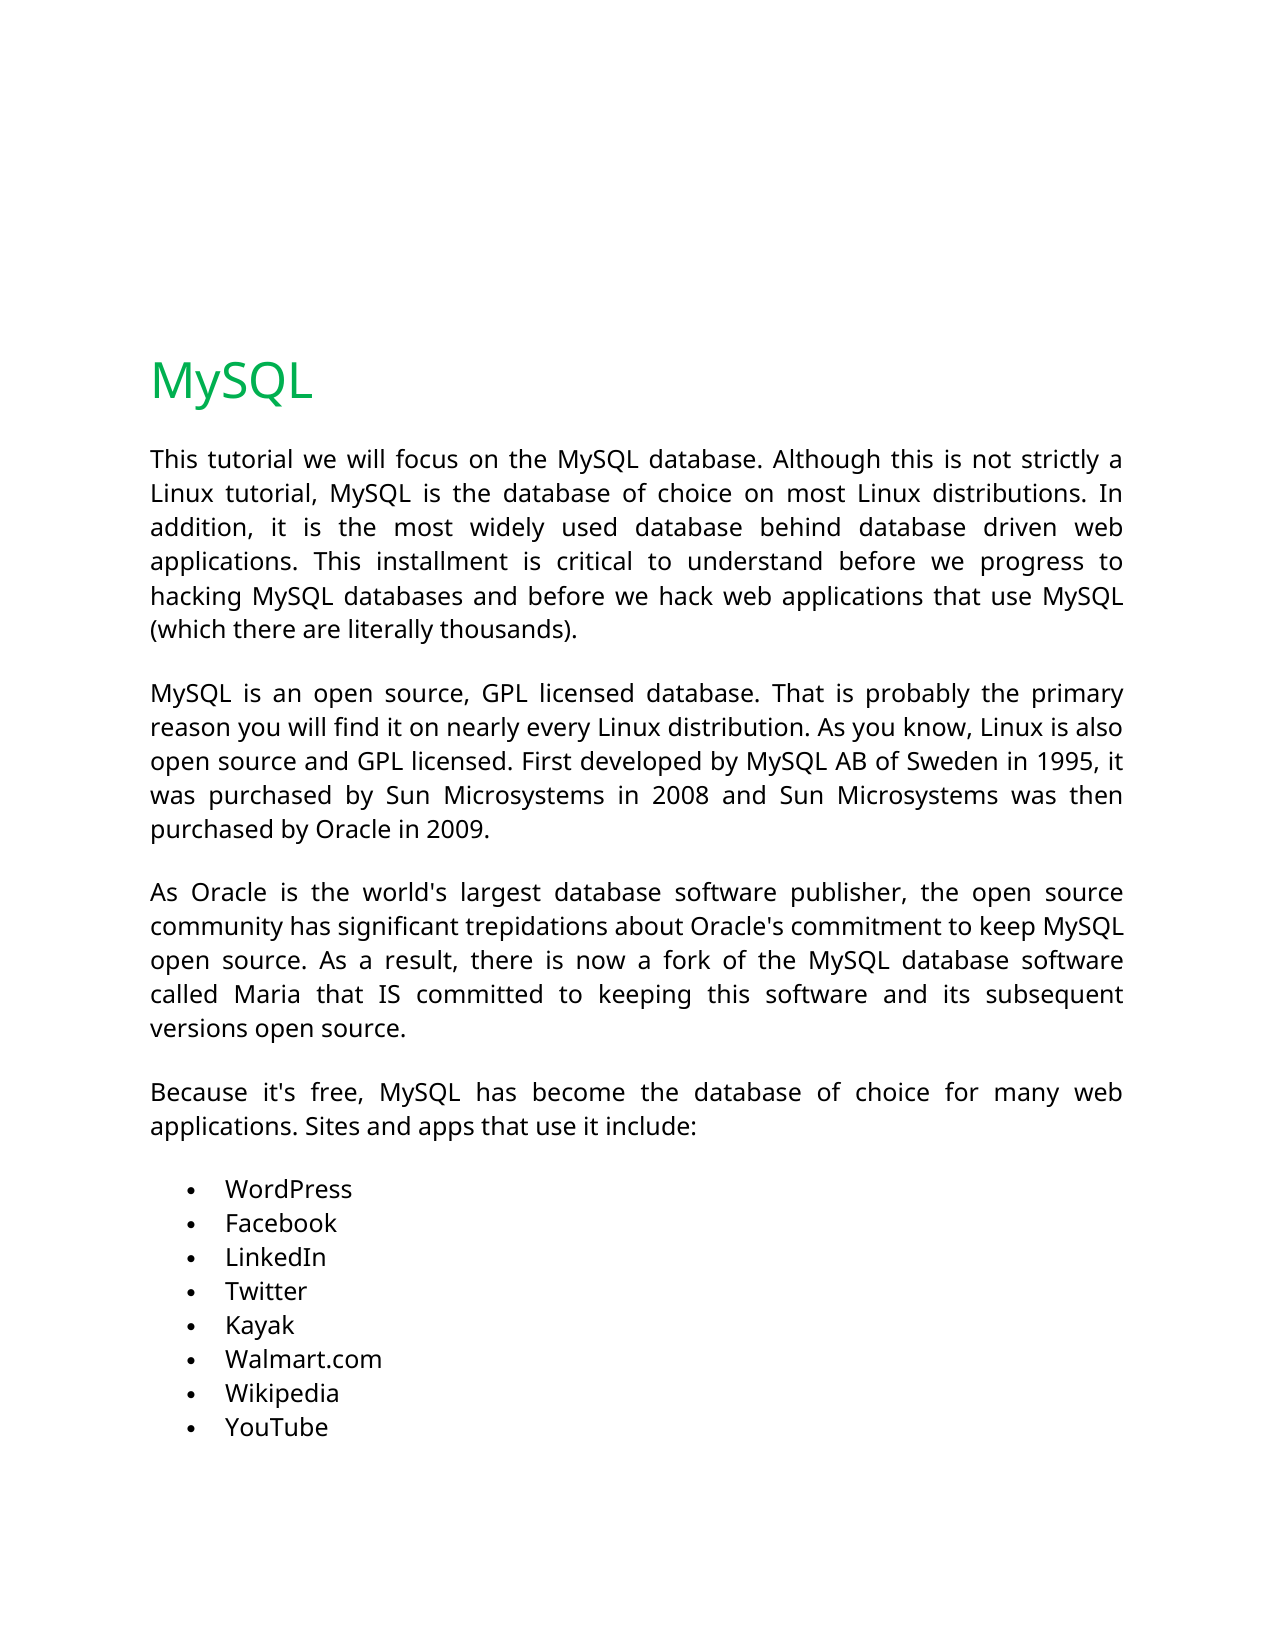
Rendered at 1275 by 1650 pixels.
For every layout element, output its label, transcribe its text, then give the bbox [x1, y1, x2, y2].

list YouTube [187, 1410, 1125, 1444]
list Wikipedia [187, 1376, 1125, 1410]
text MySQL [150, 344, 1125, 413]
text As Oracle is the world's largest database software publisher, the open source community has significant trepidations about Oracle's commitment to keep MySQL open source. As a result, there is now a fork of the MySQL database software called Maria that IS committed to keeping this software and its subsequent versions open source. [150, 875, 1125, 1045]
list LinkedIn [187, 1240, 1125, 1274]
list WordPress [187, 1172, 1125, 1206]
list Twitter [187, 1274, 1125, 1308]
text MySQL is an open source, GPL licensed database. That is probably the primary reason you will find it on nearly every Linux distribution. As you know, Linux is also open source and GPL licensed. First developed by MySQL AB of Sweden in 1995, it was purchased by Sun Microsystems in 2008 and Sun Microsystems was then purchased by Oracle in 2009. [150, 675, 1125, 846]
text This tutorial we will focus on the MySQL database. Although this is not strictly a Linux tutorial, MySQL is the database of choice on most Linux distributions. In addition, it is the most widely used database behind database driven web applications. This installment is critical to understand before we progress to hacking MySQL databases and before we hack web applications that use MySQL (which there are literally thousands). [150, 442, 1125, 646]
text Because it's free, MySQL has become the database of choice for many web applications. Sites and apps that use it include: [150, 1074, 1125, 1142]
list Kayak [187, 1308, 1125, 1342]
list Walmart.com [187, 1342, 1125, 1376]
list Facebook [187, 1206, 1125, 1240]
